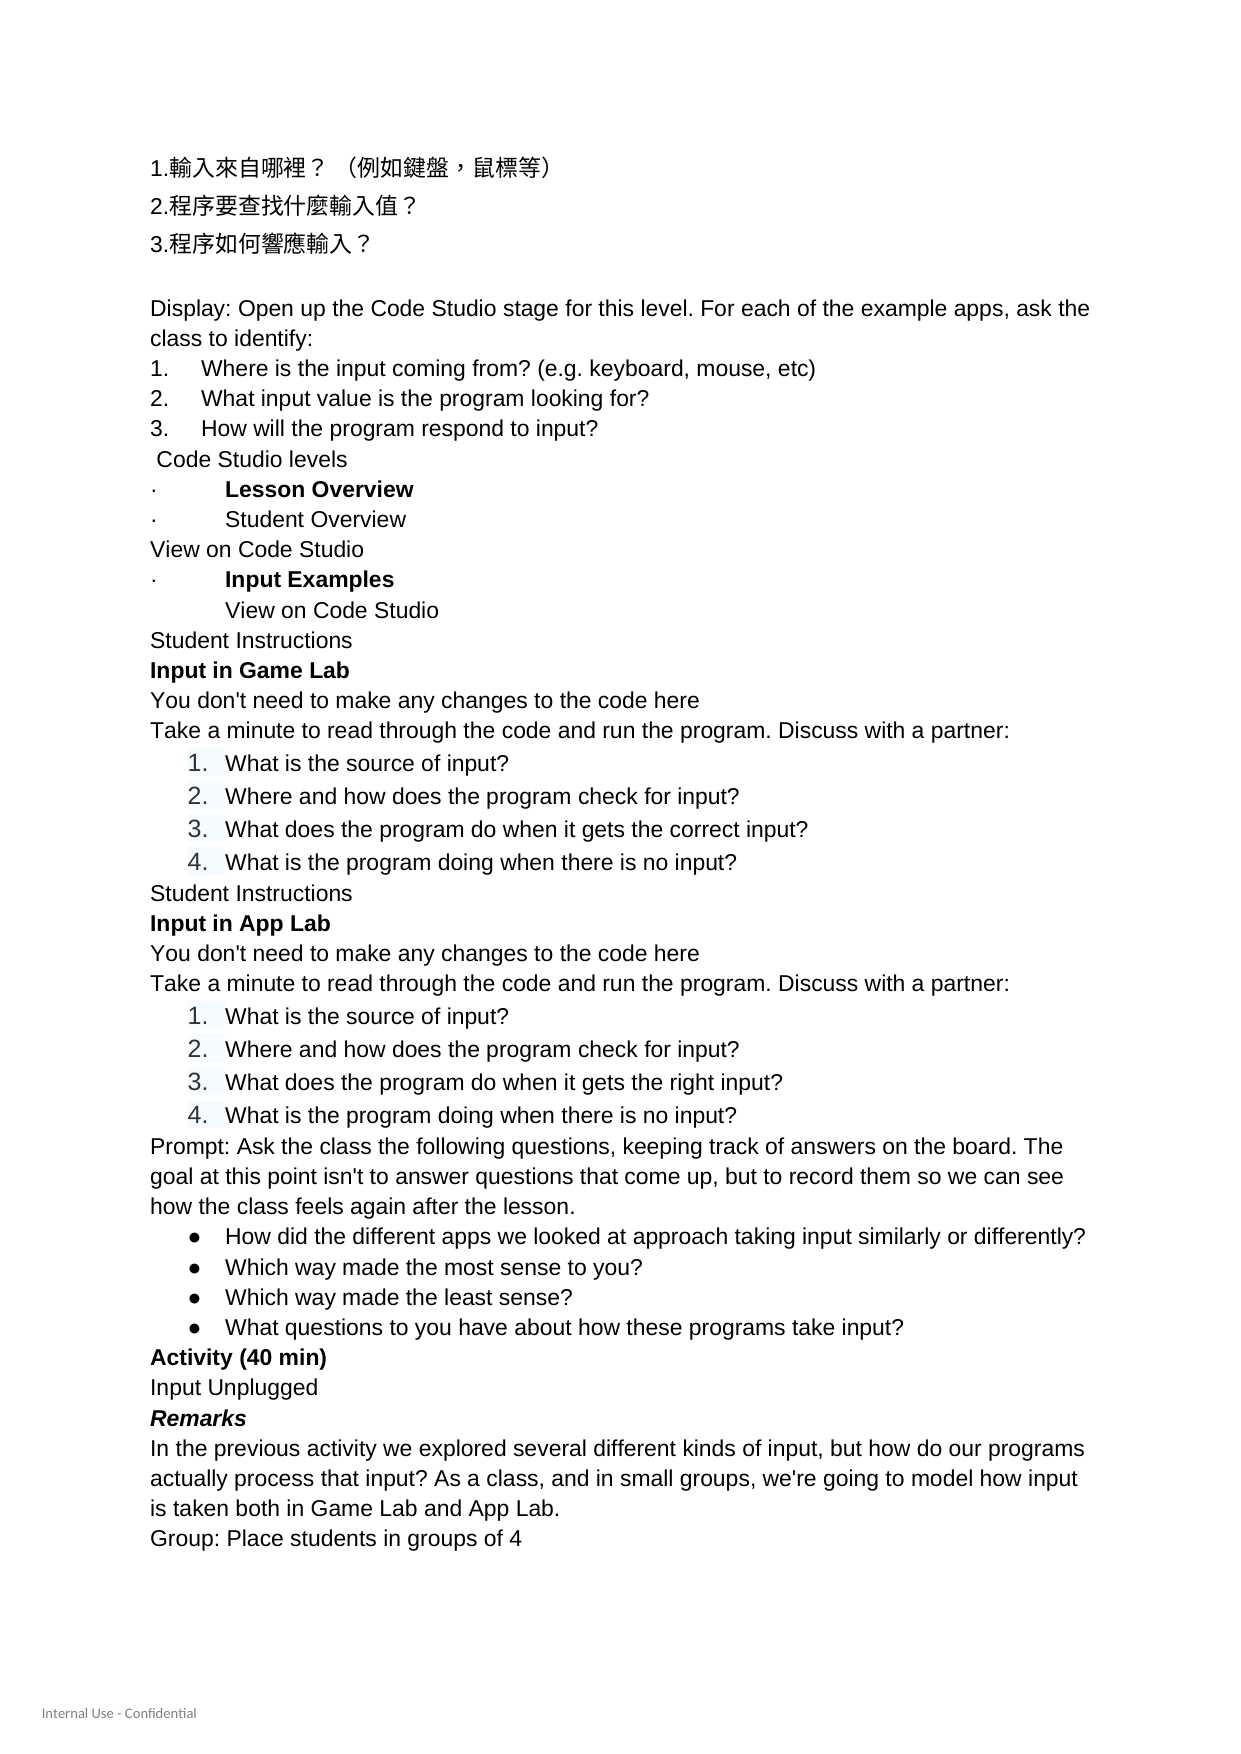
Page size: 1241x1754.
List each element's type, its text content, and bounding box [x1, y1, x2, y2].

text 1.輸入來自哪裡？ （例如鍵盤，鼠標等） [150, 150, 1090, 183]
text · Student Overview [150, 506, 1090, 532]
text Student Instructions [150, 880, 1090, 906]
list What is the program doing when there is no input? [225, 847, 1090, 876]
text 1. Where is the input coming from? (e.g. keyboard, mouse, etc) [150, 355, 1090, 381]
list What is the program doing when there is no input? [225, 1100, 1090, 1128]
text 3.程序如何響應輸入？ [150, 226, 1090, 259]
list Which way made the least sense? [187, 1284, 1090, 1310]
text 2.程序要查找什麼輸入值？ [150, 188, 1090, 221]
text You don't need to make any changes to the code here [150, 940, 1090, 967]
text Student Instructions [150, 627, 1090, 653]
list Where and how does the program check for input? [225, 1034, 1090, 1062]
list Which way made the most sense to you? [187, 1253, 1090, 1280]
text In the previous activity we explored several different kinds of input, but how do our programs actually process that input? As a class, and in small groups, we're going to model how input is taken both in Game Lab and App Lab. [150, 1435, 1090, 1522]
text Input Unplugged [150, 1374, 1090, 1401]
text You don't need to make any changes to the code here [150, 687, 1090, 714]
text 2. What input value is the program looking for? [150, 385, 1090, 412]
list What is the source of input? [225, 1001, 1090, 1029]
text Group: Place students in groups of 4 [150, 1525, 1090, 1552]
text View on Code Studio [150, 536, 1090, 563]
text Activity (40 min) [150, 1344, 1090, 1371]
text Prompt: Ask the class the following questions, keeping track of answers on the board. The goal at this point isn't to answer questions that come up, but to record them so we can see how the class feels again after the lesson. [150, 1133, 1090, 1219]
text Code Studio levels [150, 446, 1090, 472]
list How did the different apps we looked at approach taking input similarly or differently? [187, 1223, 1090, 1250]
text Input in App Lab [150, 910, 1090, 936]
list What does the program do when it gets the correct input? [225, 814, 1090, 842]
list What does the program do when it gets the right input? [225, 1067, 1090, 1095]
text · Input Examples [150, 566, 1090, 593]
text Display: Open up the Code Studio stage for this level. For each of the example apps, ask the class to identify: [150, 294, 1090, 351]
list What questions to you have about how these programs take input? [187, 1314, 1090, 1340]
text Take a minute to read through the code and run the program. Discuss with a partner: [150, 717, 1090, 744]
text View on Code Studio [150, 597, 1090, 623]
text Remarks [150, 1404, 1090, 1431]
text · Lesson Overview [150, 476, 1090, 502]
list Where and how does the program check for input? [225, 781, 1090, 809]
text 3. How will the program respond to input? [150, 415, 1090, 442]
text Input in Game Lab [150, 657, 1090, 683]
text Take a minute to read through the code and run the program. Discuss with a partner: [150, 970, 1090, 997]
list What is the source of input? [225, 748, 1090, 776]
